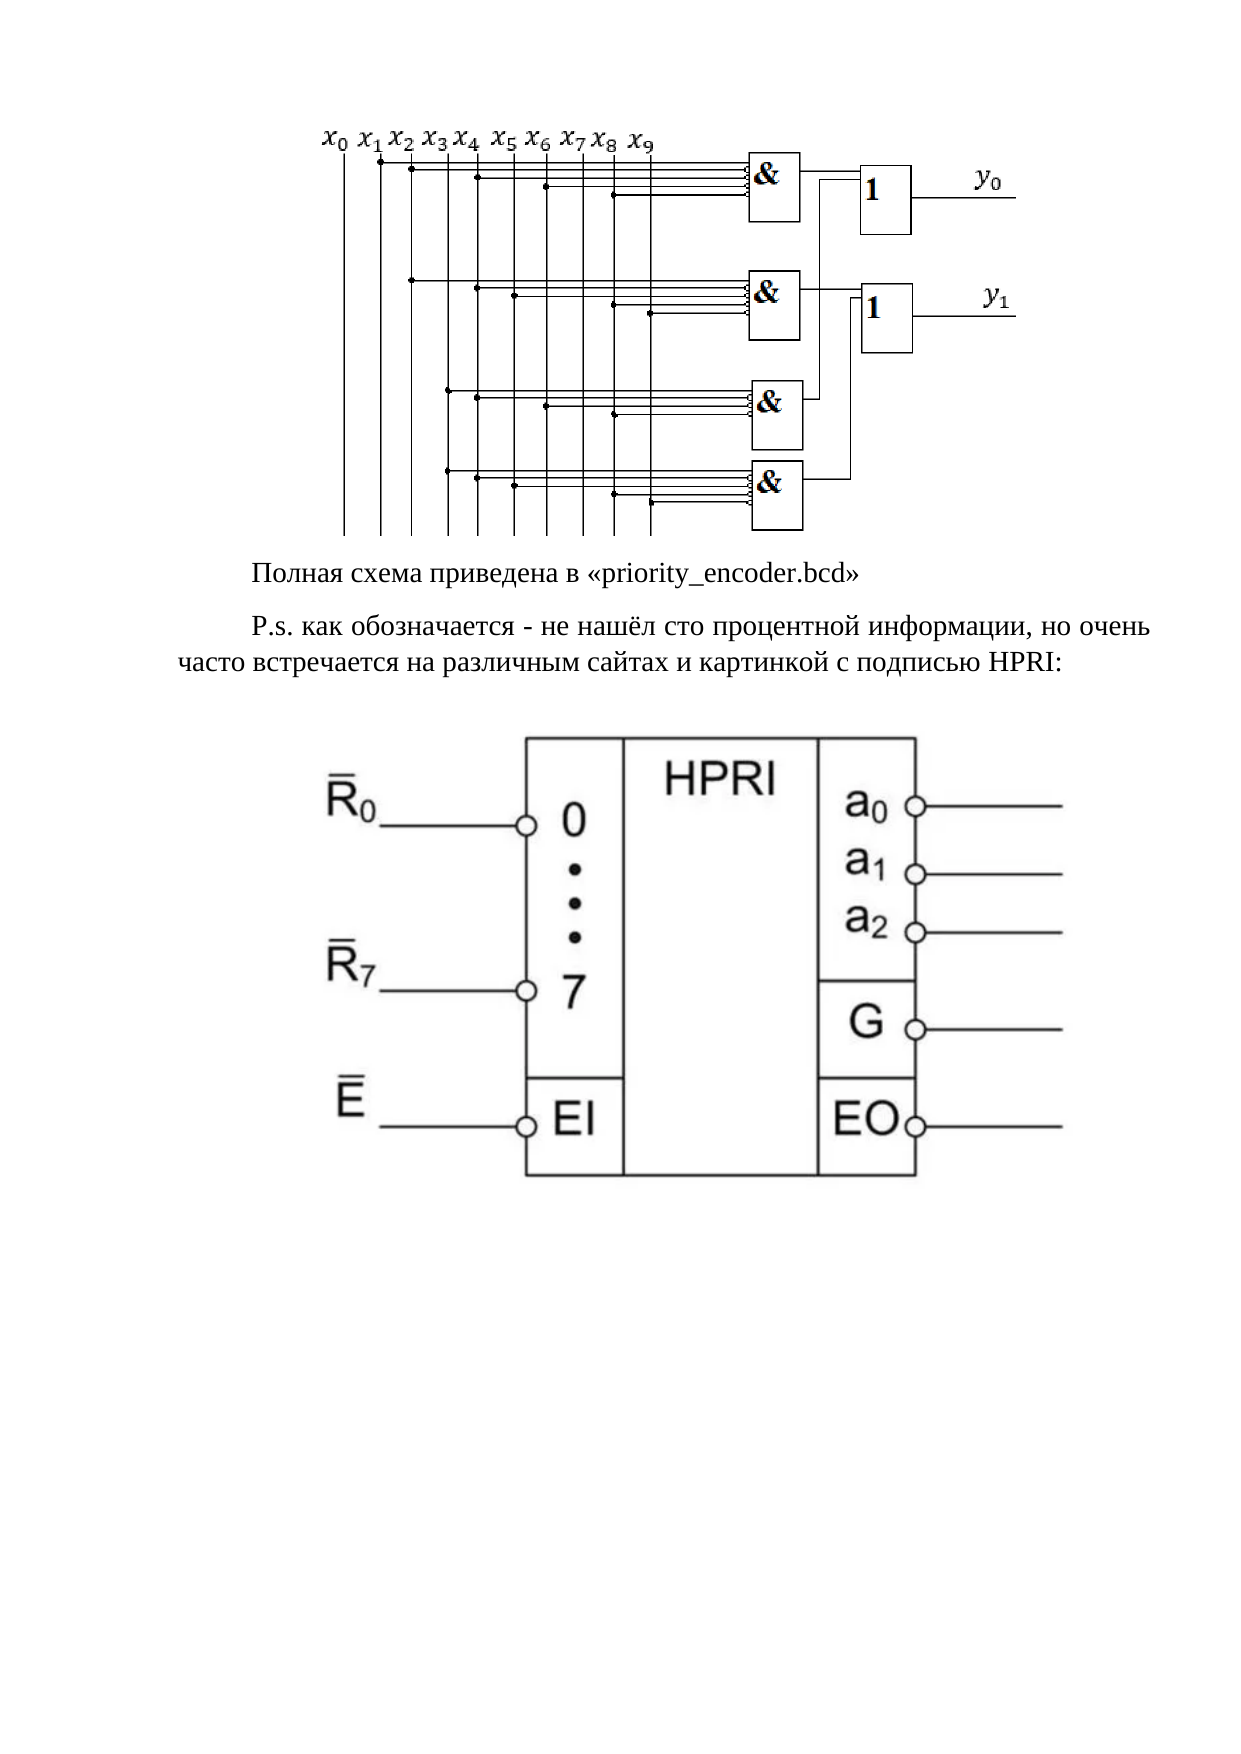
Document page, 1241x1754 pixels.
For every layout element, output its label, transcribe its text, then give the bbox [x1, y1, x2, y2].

picture [310, 118, 1019, 536]
picture [297, 696, 1106, 1194]
text Полная схема приведена в «priority_encoder.bcd» [177, 555, 1152, 588]
text P.s. как обозначается - не нашёл сто процентной информации, но очень часто встречается на различным сайтах и картинкой с подписью HPRI: [177, 608, 1152, 677]
